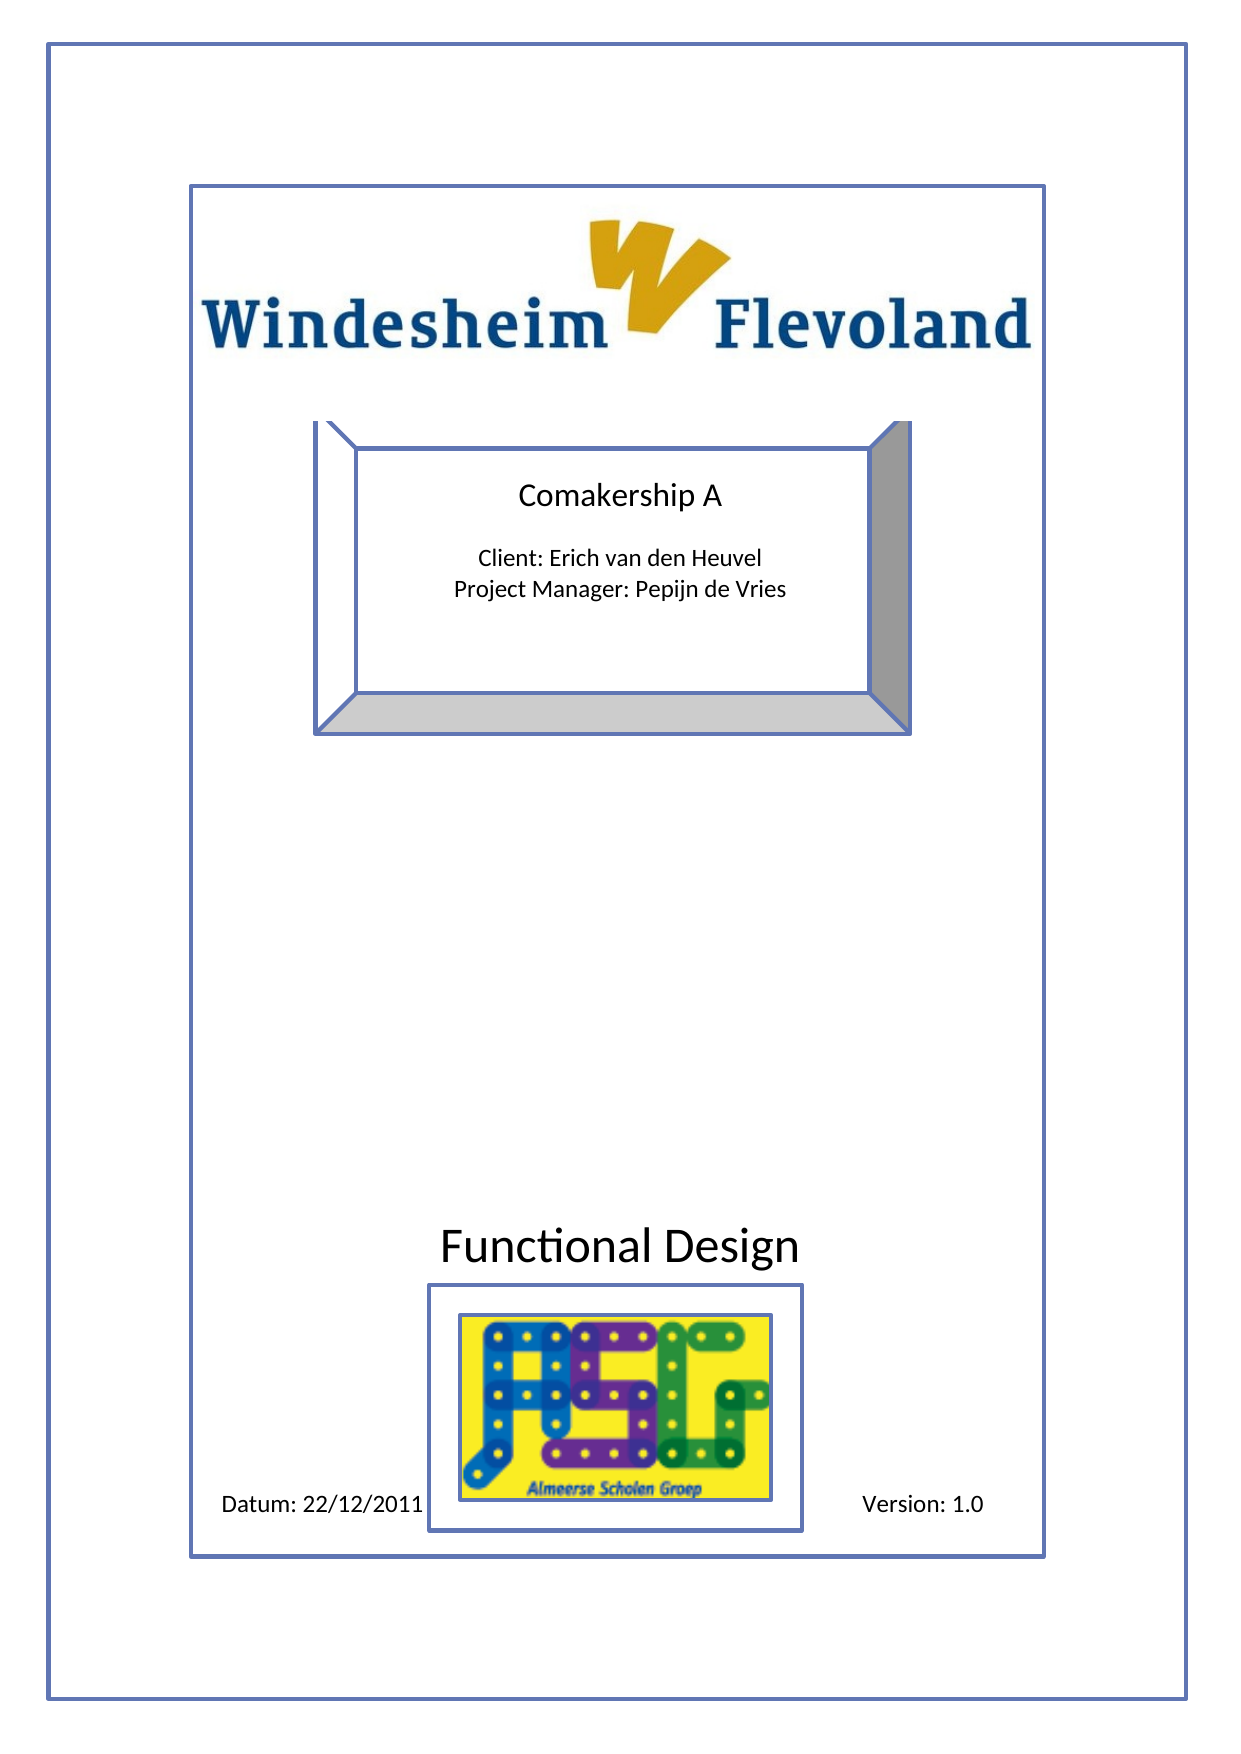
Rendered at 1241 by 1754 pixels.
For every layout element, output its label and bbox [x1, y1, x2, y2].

picture [462, 1317, 769, 1498]
picture [193, 190, 1035, 421]
